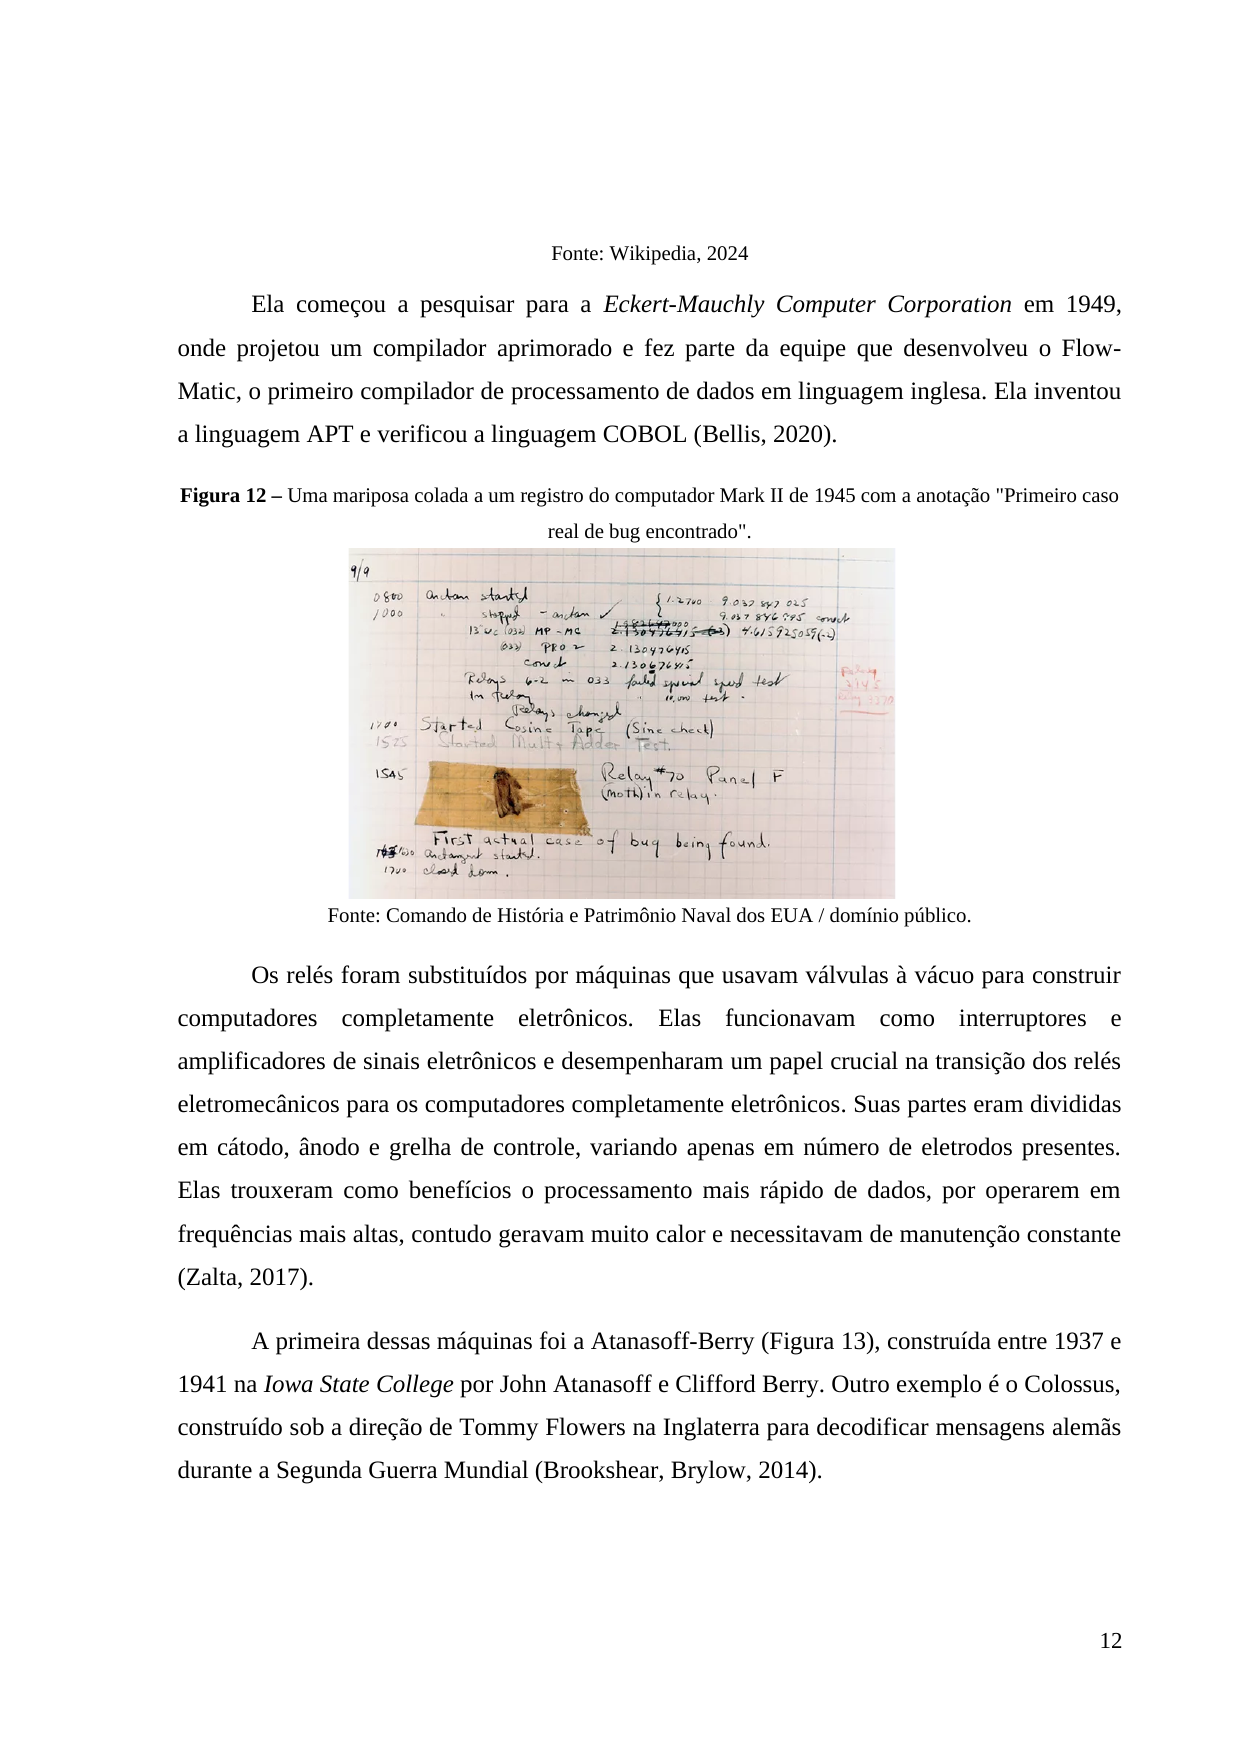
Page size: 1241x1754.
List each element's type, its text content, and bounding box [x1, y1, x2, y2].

text Figura 12 – Uma mariposa colada a um registro do computador Mark II de 1945 com a anotação "Primeiro caso real de bug encontrado". [177, 483, 1122, 543]
text Ela começou a pesquisar para a Eckert-Mauchly Computer Corporation em 1949, onde projetou um compilador aprimorado e fez parte da equipe que desenvolveu o Flow-Matic, o primeiro compilador de processamento de dados em linguagem inglesa. Ela inventou a linguagem APT e verificou a linguagem COBOL (Bellis, 2020). [177, 289, 1122, 448]
text Fonte: Wikipedia, 2024 [177, 241, 1122, 265]
text Os relés foram substituídos por máquinas que usavam válvulas à vácuo para construir computadores completamente eletrônicos. Elas funcionavam como interruptores e amplificadores de sinais eletrônicos e desempenharam um papel crucial na transição dos relés eletromecânicos para os computadores completamente eletrônicos. Suas partes eram divididas em cátodo, ânodo e grelha de controle, variando apenas em número de eletrodos presentes. Elas trouxeram como benefícios o processamento mais rápido de dados, por operarem em frequências mais altas, contudo geravam muito calor e necessitavam de manutenção constante (Zalta, 2017). [177, 960, 1122, 1291]
text Fonte: Comando de História e Patrimônio Naval dos EUA / domínio público. [177, 903, 1122, 927]
text A primeira dessas máquinas foi a Atanasoff-Berry (Figura 13), construída entre 1937 e 1941 na Iowa State College por John Atanasoff e Clifford Berry. Outro exemplo é o Colossus, construído sob a direção de Tommy Flowers na Inglaterra para decodificar mensagens alemãs durante a Segunda Guerra Mundial (Brookshear, Brylow, 2014). [177, 1326, 1122, 1484]
picture [348, 548, 896, 899]
